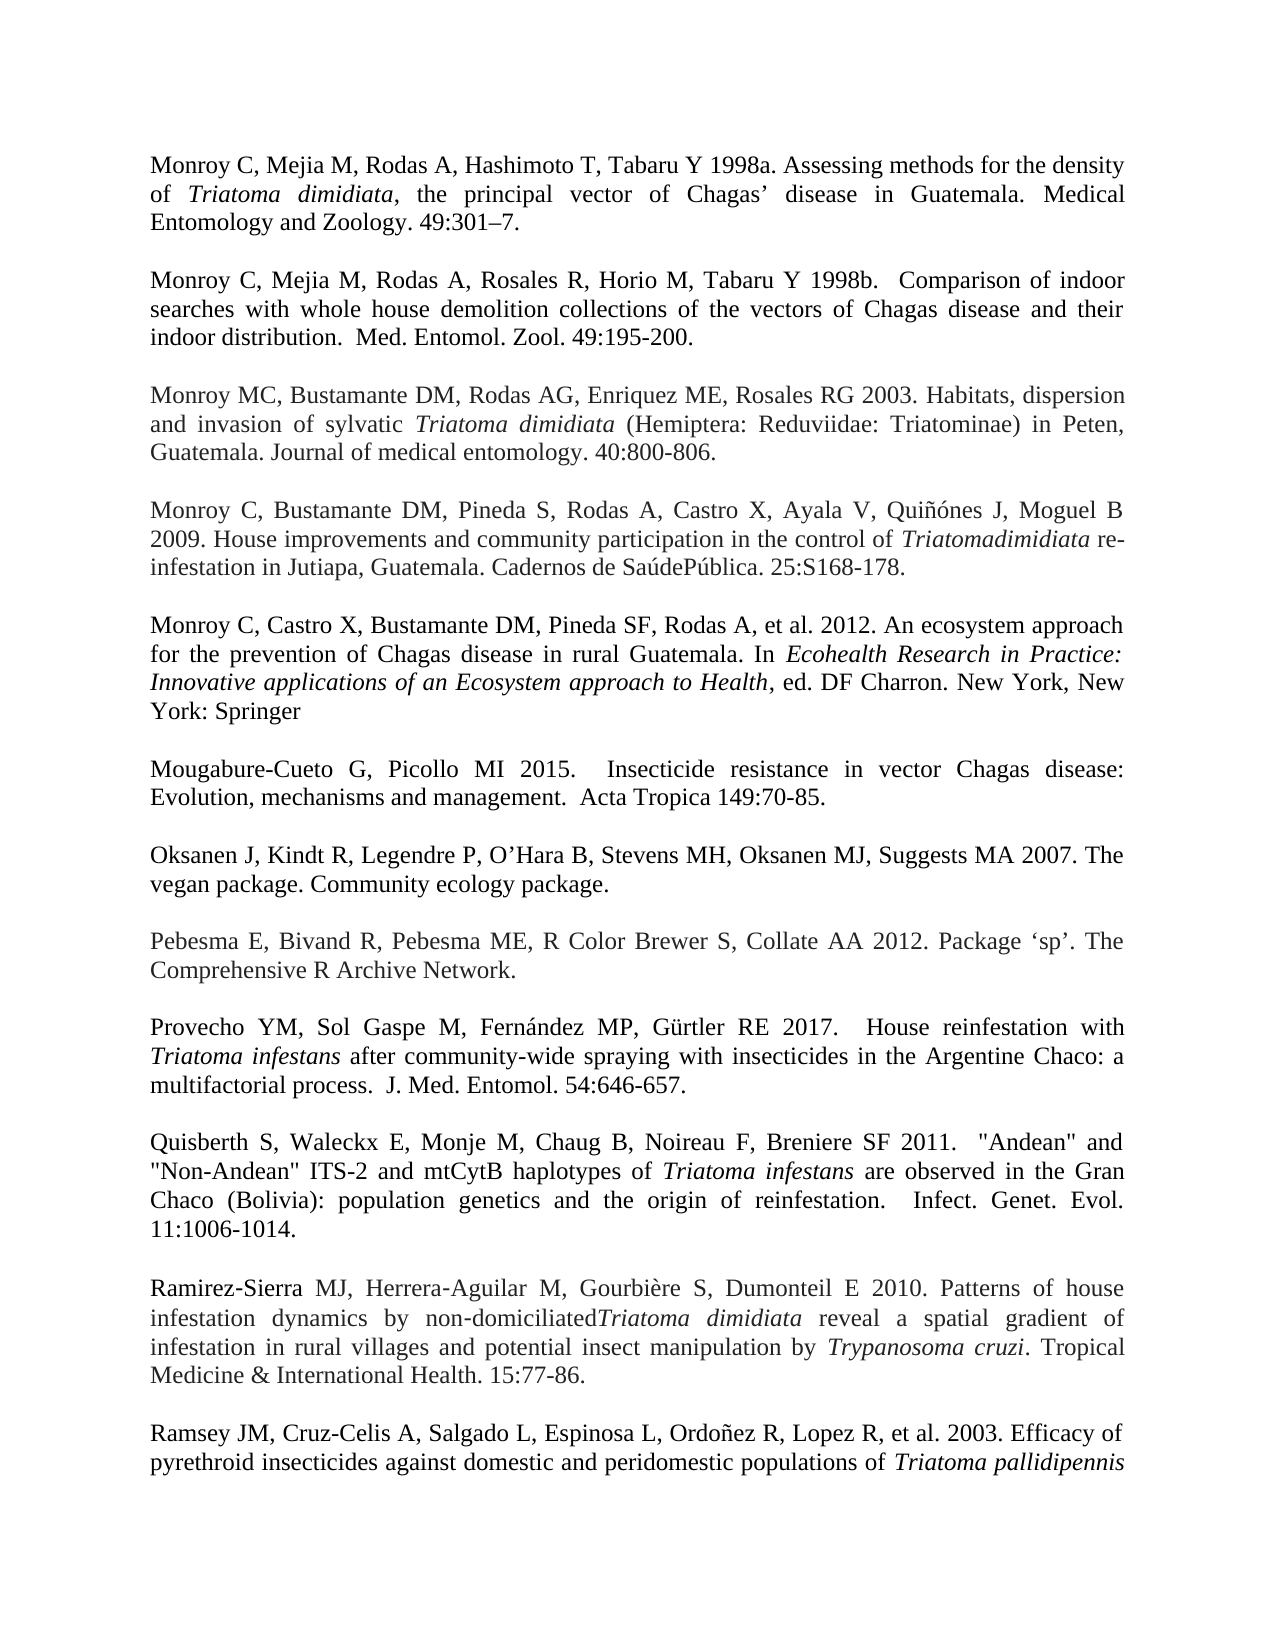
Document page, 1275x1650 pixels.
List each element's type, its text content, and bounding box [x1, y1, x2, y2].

text Mougabure-Cueto G, Picollo MI 2015. Insecticide resistance in vector Chagas disease: Evolution, mechanisms and management. Acta Tropica 149:70-85. [150, 754, 1125, 811]
text Monroy C, Mejia M, Rodas A, Rosales R, Horio M, Tabaru Y 1998b. Comparison of indoor searches with whole house demolition collections of the vectors of Chagas disease and their indoor distribution. Med. Entomol. Zool. 49:195-200. [150, 265, 1125, 351]
text Provecho YM, Sol Gaspe M, Fernández MP, Gürtler RE 2017. House reinfestation with Triatoma infestans after community-wide spraying with insecticides in the Argentine Chaco: a multifactorial process. J. Med. Entomol. 54:646-657. [150, 1012, 1125, 1099]
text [150, 1418, 1125, 1475]
text Ramirez‐Sierra MJ, Herrera‐Aguilar M, Gourbière S, Dumonteil E 2010. Patterns of house infestation dynamics by non‐domiciliatedTriatoma dimidiata reveal a spatial gradient of infestation in rural villages and potential insect manipulation by Trypanosoma cruzi. Tropical Medicine & International Health. 15:77-86. [150, 1271, 1125, 1389]
text Monroy C, Castro X, Bustamante DM, Pineda SF, Rodas A, et al. 2012. An ecosystem approach for the prevention of Chagas disease in rural Guatemala. In Ecohealth Research in Practice: Innovative applications of an Ecosystem approach to Health, ed. DF Charron. New York, New York: Springer [150, 610, 1125, 725]
text Oksanen J, Kindt R, Legendre P, O’Hara B, Stevens MH, Oksanen MJ, Suggests MA 2007. The vegan package. Community ecology package. [150, 840, 1125, 897]
text Quisberth S, Waleckx E, Monje M, Chaug B, Noireau F, Breniere SF 2011. "Andean" and "Non-Andean" ITS-2 and mtCytB haplotypes of Triatoma infestans are observed in the Gran Chaco (Bolivia): population genetics and the origin of reinfestation. Infect. Genet. Evol. 11:1006-1014. [150, 1127, 1125, 1242]
text Monroy C, Mejia M, Rodas A, Hashimoto T, Tabaru Y 1998a. Assessing methods for the density of Triatoma dimidiata, the principal vector of Chagas’ disease in Guatemala. Medical Entomology and Zoology. 49:301–7. [150, 150, 1125, 236]
text Pebesma E, Bivand R, Pebesma ME, R Color Brewer S, Collate AA 2012. Package ‘sp’. The Comprehensive R Archive Network. [150, 926, 1125, 984]
text Monroy C, Bustamante DM, Pineda S, Rodas A, Castro X, Ayala V, Quiñónes J, Moguel B 2009. House improvements and community participation in the control of Triatomadimidiata re-infestation in Jutiapa, Guatemala. Cadernos de SaúdePública. 25:S168-178. [150, 495, 1125, 581]
text Monroy MC, Bustamante DM, Rodas AG, Enriquez ME, Rosales RG 2003. Habitats, dispersion and invasion of sylvatic Triatoma dimidiata (Hemiptera: Reduviidae: Triatominae) in Peten, Guatemala. Journal of medical entomology. 40:800-806. [150, 380, 1125, 466]
